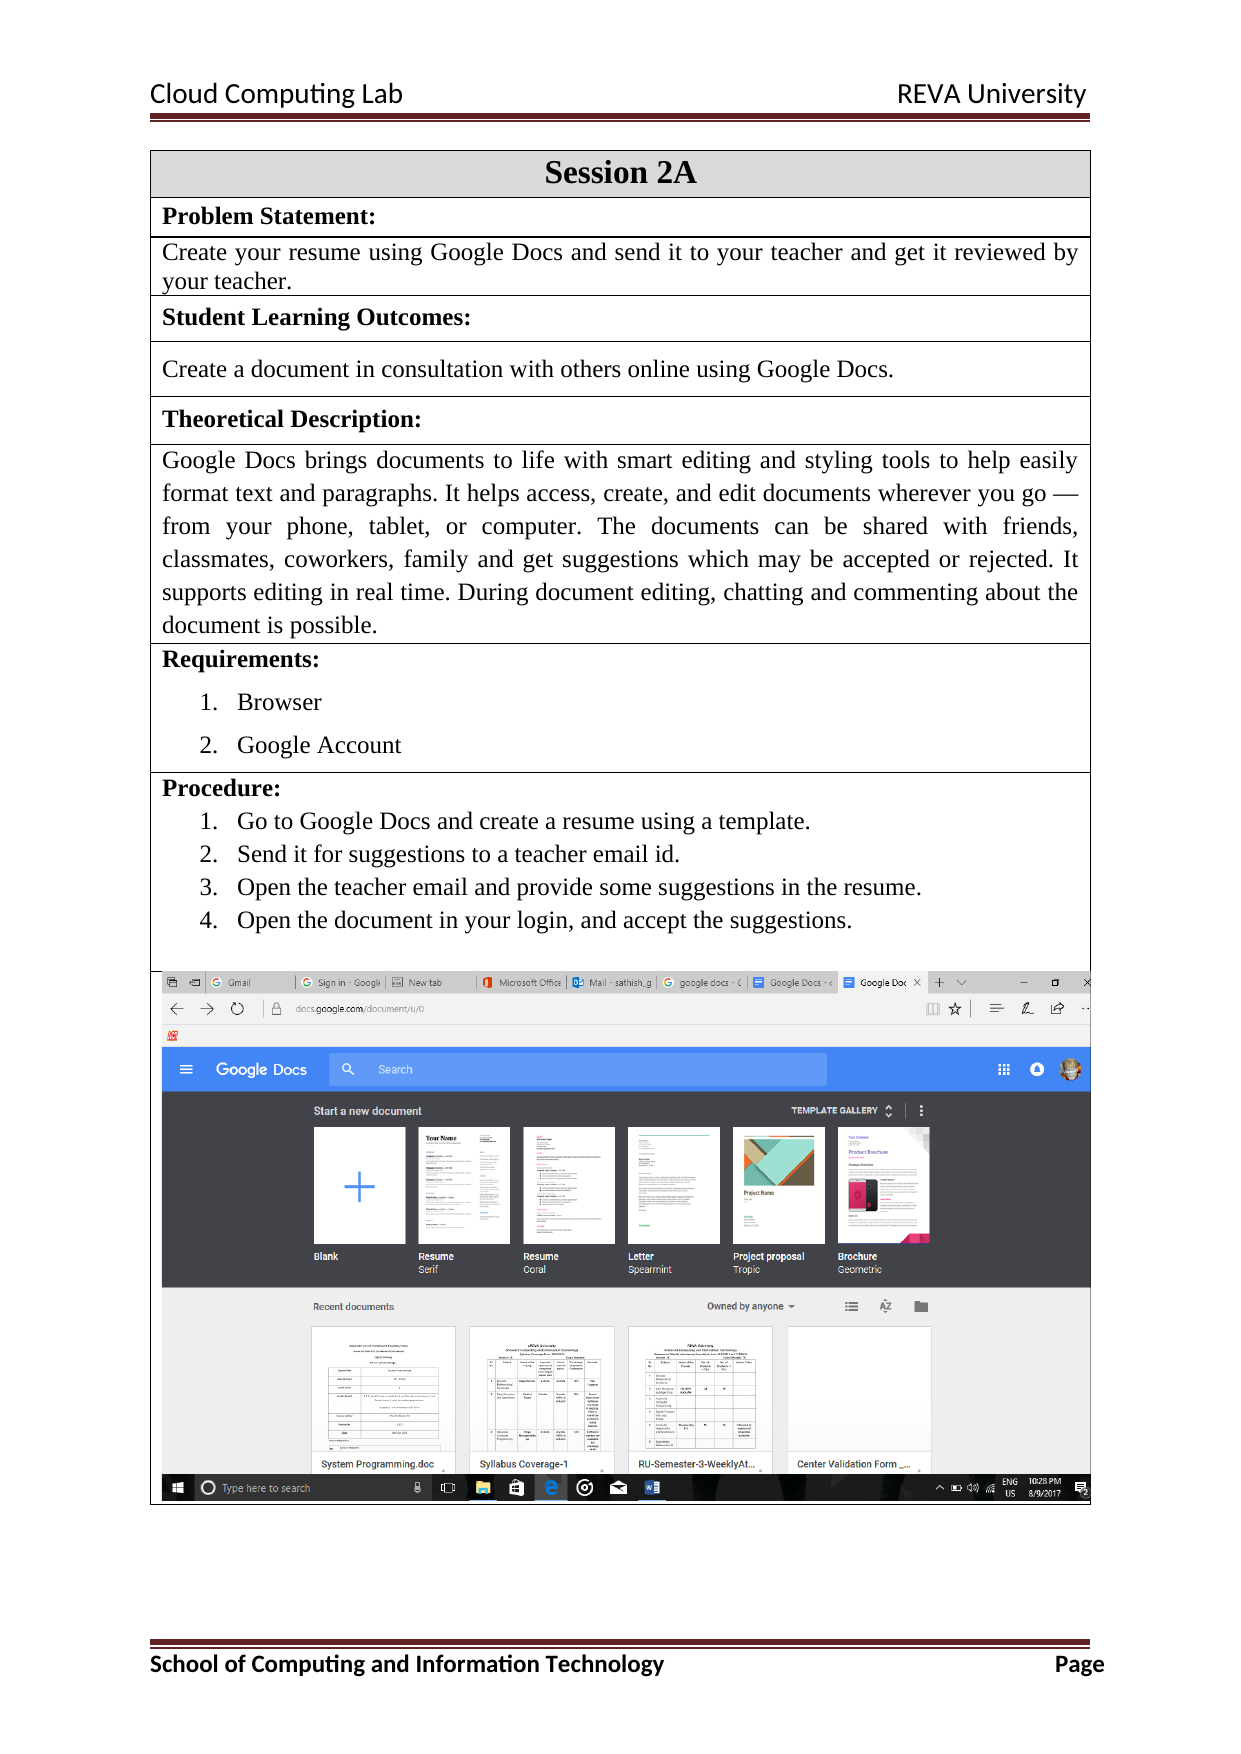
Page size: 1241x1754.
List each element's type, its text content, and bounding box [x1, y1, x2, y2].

table_cell Procedure: Go to Google Docs and create a resume using a template. Send it for suggestions to a teacher email id. Open the teacher email and provide some suggestions in the resume. Open the document in your login, and accept the suggestions. [151, 773, 1090, 971]
table_cell Problem Statement: [151, 198, 1090, 236]
picture [161, 971, 1091, 1501]
table_cell Requirements: Browser Google Account [151, 644, 1090, 772]
table_cell Theoretical Description: [151, 397, 1090, 444]
table_cell Google Docs brings documents to life with smart editing and styling tools to help easily format text and paragraphs. It helps access, create, and edit documents wherever you go — from your phone, tablet, or computer. The documents can be shared with friends, classmates, coworkers, family and get suggestions which may be accepted or rejected. It supports editing in real time. During document editing, chatting and commenting about the document is possible. [151, 445, 1090, 643]
table_header Session 2A [151, 151, 1090, 197]
table_cell [151, 972, 1090, 1504]
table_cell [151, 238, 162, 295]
table_cell Create your resume using Google Docs and send it to your teacher and get it reviewed by your teacher. [292, 238, 1090, 295]
table_cell Student Learning Outcomes: [151, 296, 1090, 341]
table_cell Create a document in consultation with others online using Google Docs. [151, 342, 1090, 396]
